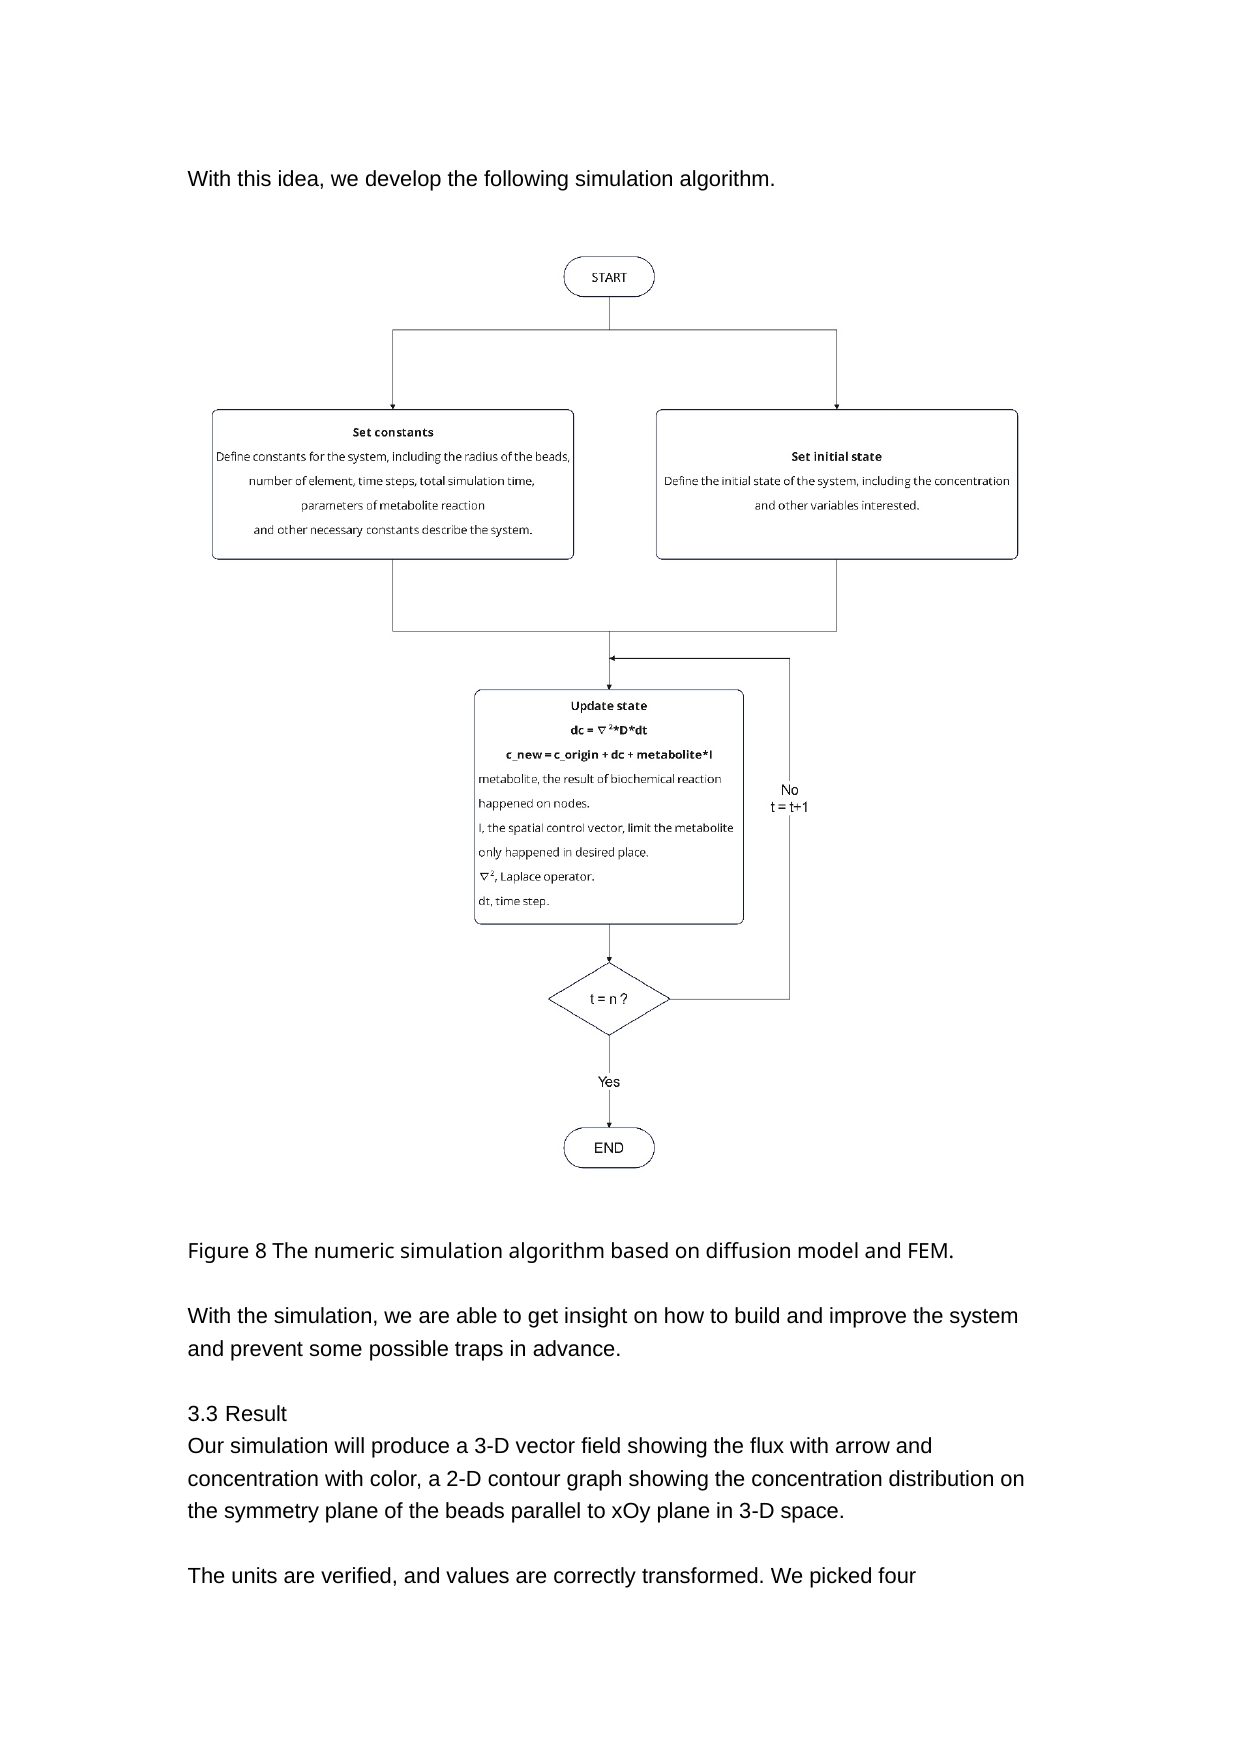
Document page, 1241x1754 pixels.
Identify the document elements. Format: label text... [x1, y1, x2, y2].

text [187, 1559, 1053, 1592]
text Our simulation will produce a 3-D vector field showing the flux with arrow and concentration with color, a 2-D contour graph showing the concentration distribution on the symmetry plane of the beads parallel to xOy plane in 3-D space. [187, 1429, 1053, 1527]
text With the simulation, we are able to get insight on how to build and improve the system and prevent some possible traps in advance. [187, 1299, 1053, 1364]
text Figure 8 The numeric simulation algorithm based on diffusion model and FEM. [187, 1234, 1053, 1267]
picture [187, 194, 1053, 1203]
text With this idea, we develop the following simulation algorithm. [187, 162, 1053, 194]
list Result [187, 1397, 1053, 1429]
